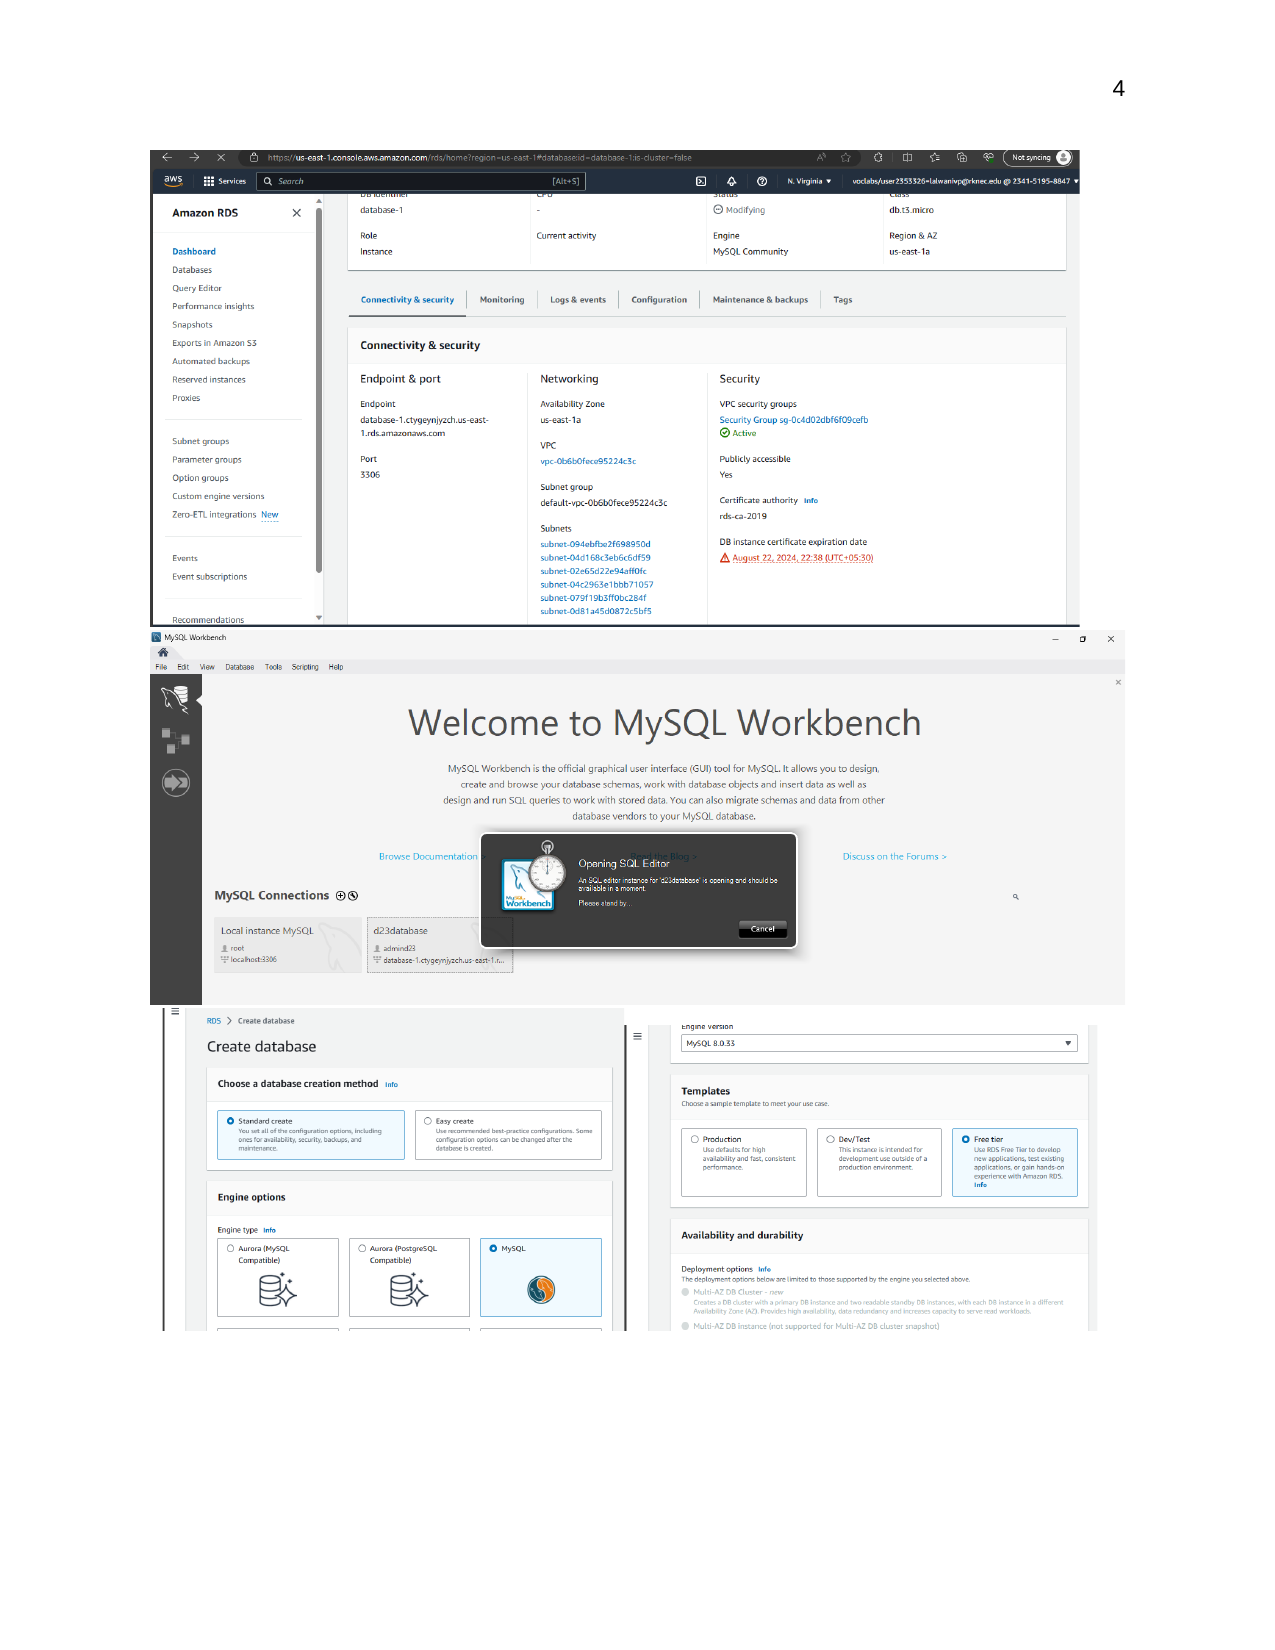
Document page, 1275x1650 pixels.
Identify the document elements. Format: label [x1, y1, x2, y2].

picture [150, 630, 1125, 1005]
picture [162, 1008, 1098, 1331]
picture [150, 150, 1080, 627]
